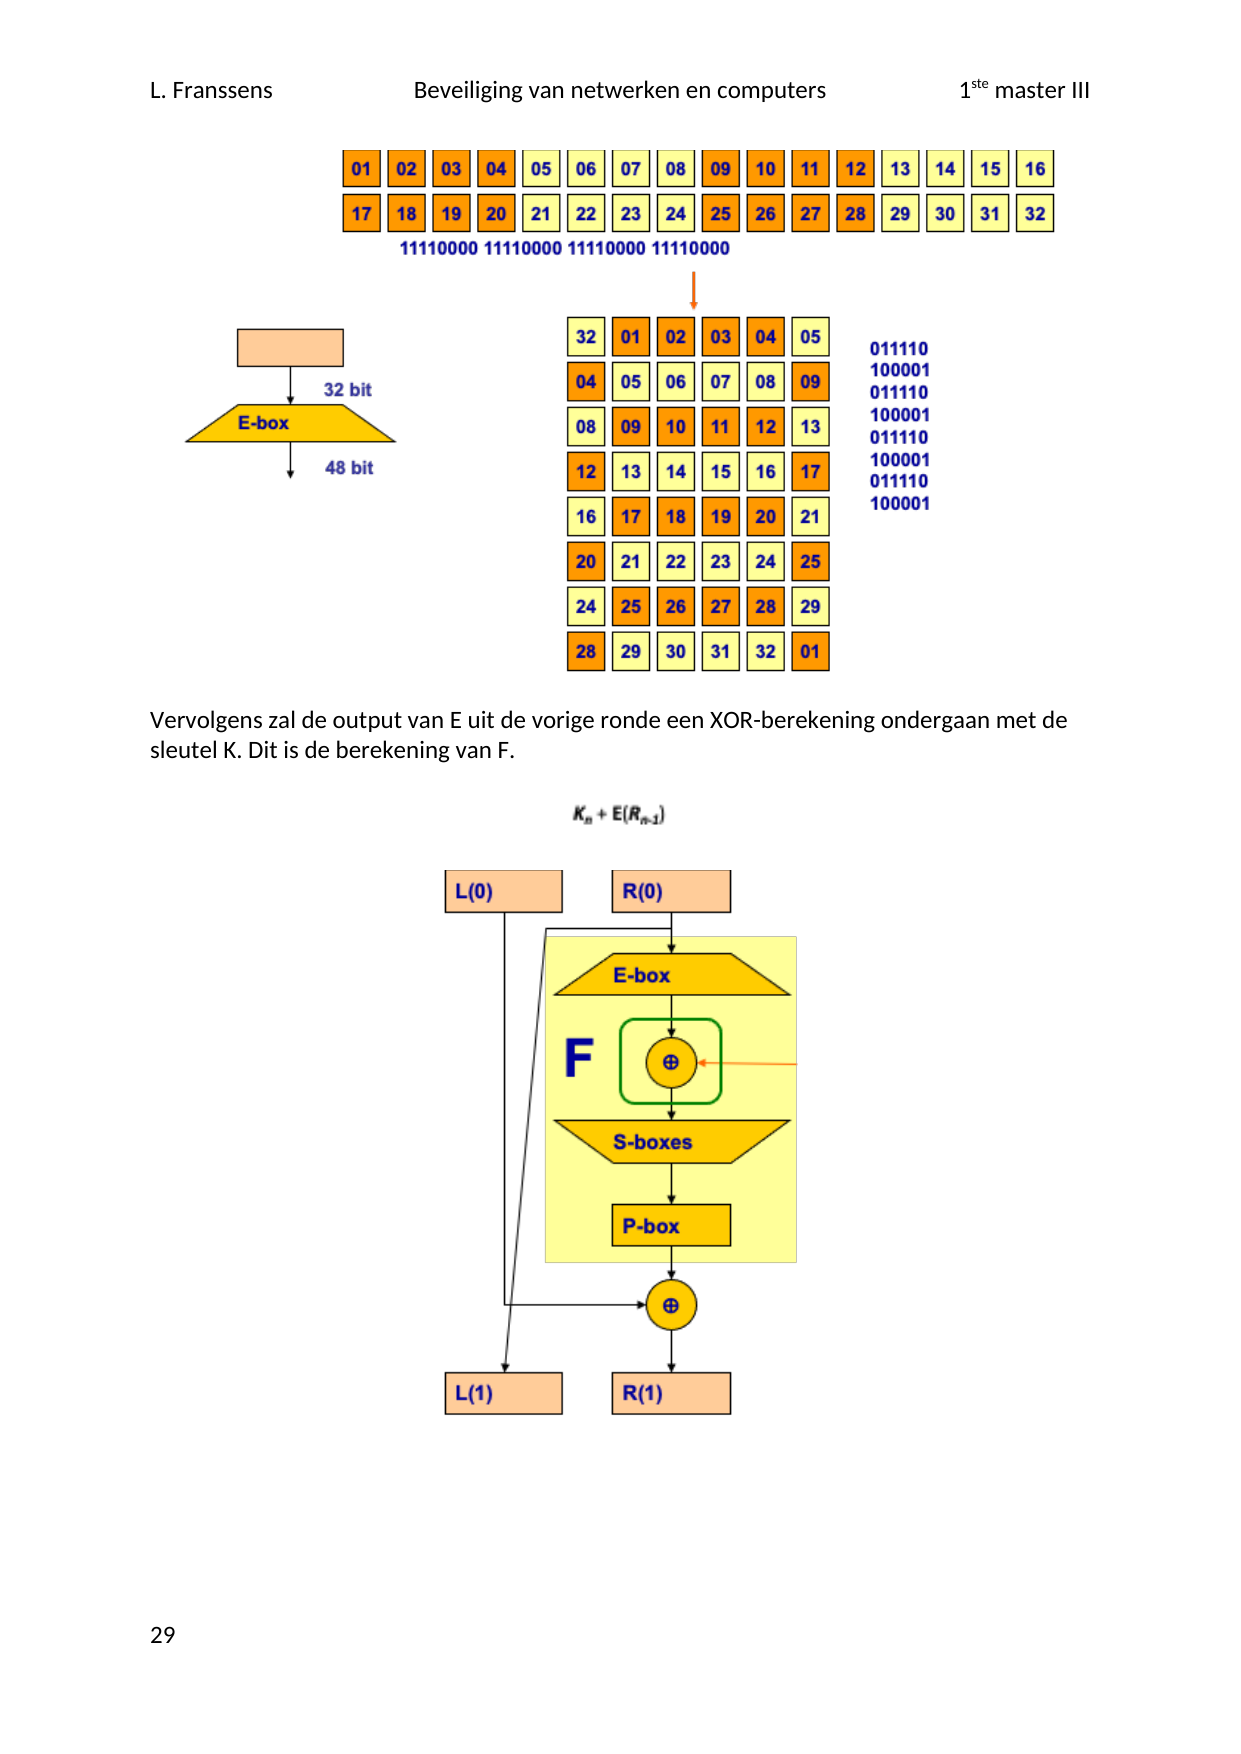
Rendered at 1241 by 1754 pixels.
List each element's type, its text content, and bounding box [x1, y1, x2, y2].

text Vervolgens zal de output van E uit de vorige ronde een XOR-berekening ondergaan met de sleutel K. Dit is de berekening van F. [150, 704, 1090, 765]
picture [442, 870, 798, 1418]
picture [561, 795, 679, 840]
picture [183, 150, 1057, 674]
